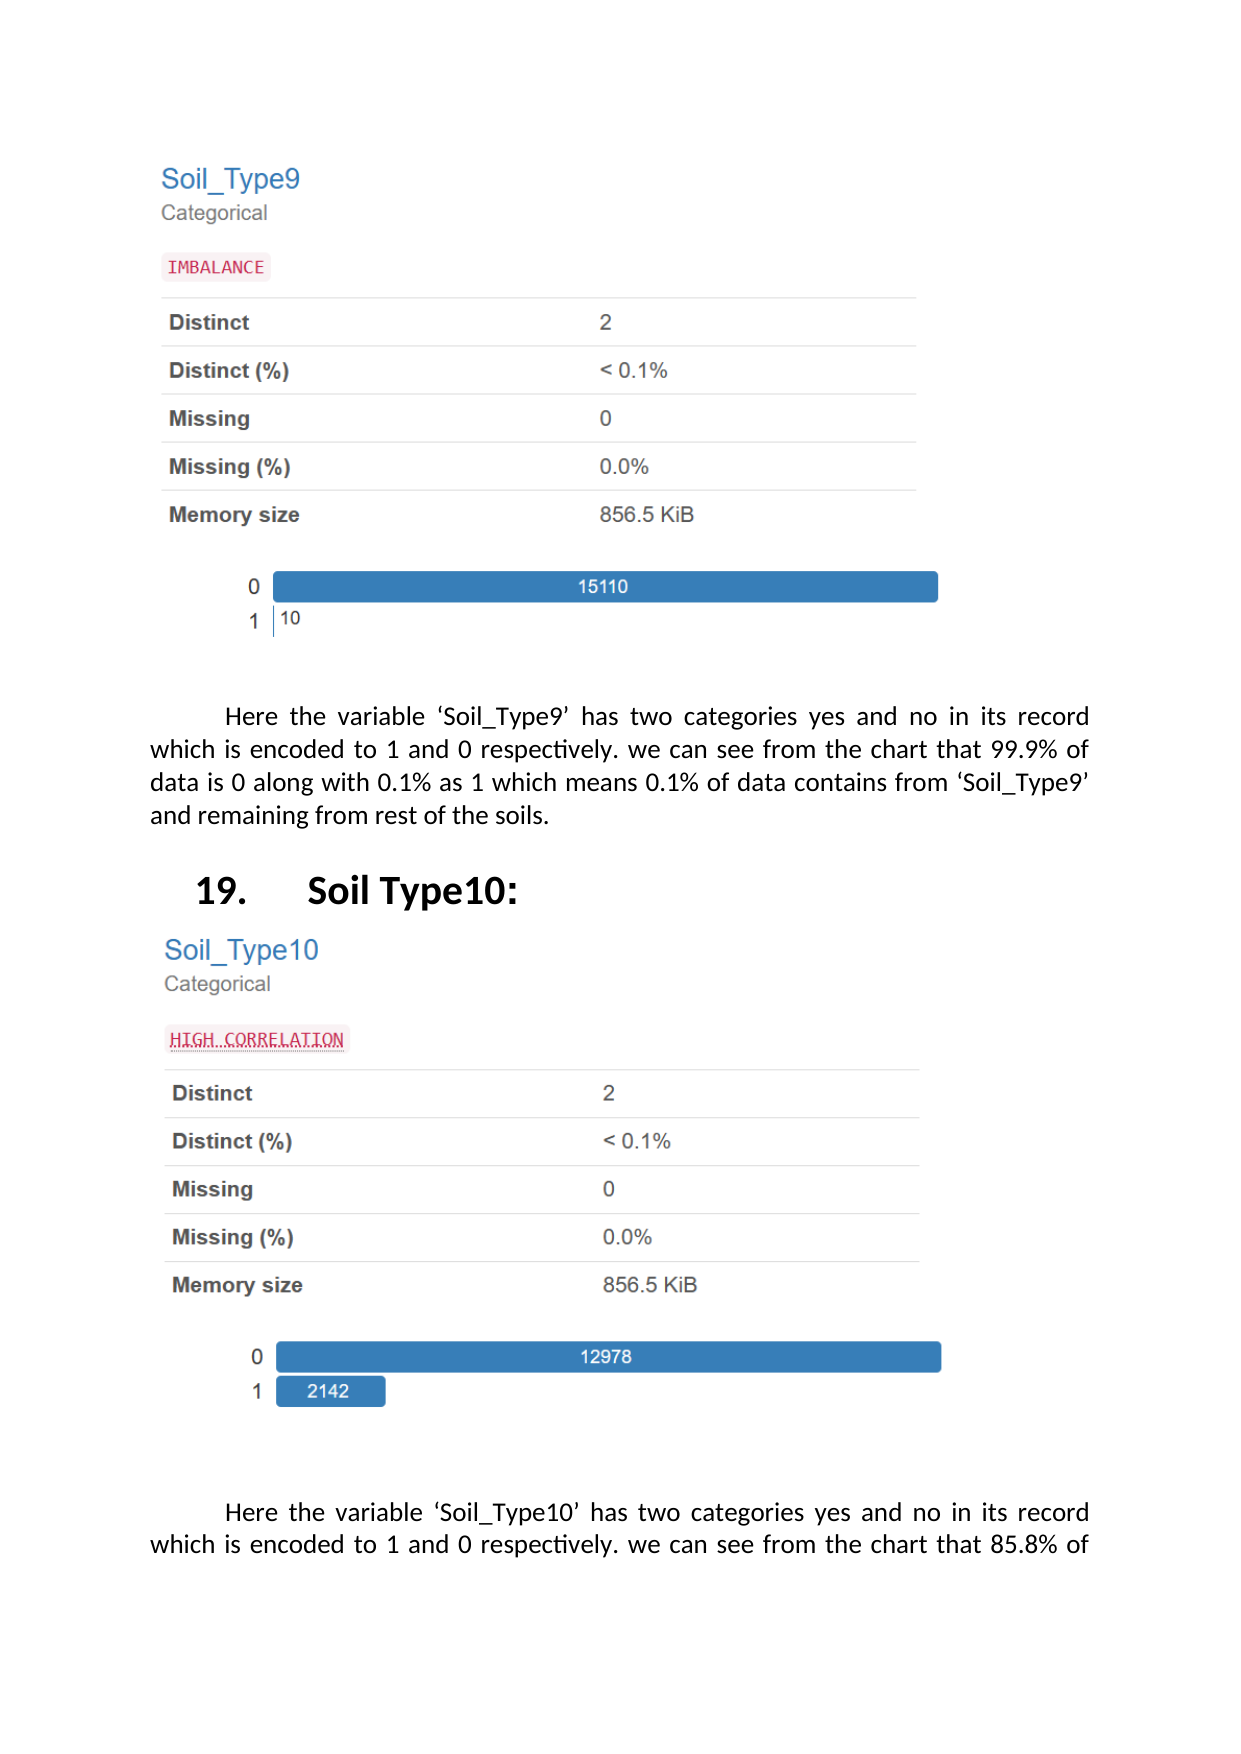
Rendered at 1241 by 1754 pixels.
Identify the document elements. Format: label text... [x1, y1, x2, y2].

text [150, 1495, 1090, 1561]
list Soil Type10: [194, 864, 1090, 915]
picture [150, 150, 958, 661]
picture [150, 915, 956, 1431]
text Here the variable ‘Soil_Type9’ has two categories yes and no in its record which is encoded to 1 and 0 respectively. we can see from the chart that 99.9% of data is 0 along with 0.1% as 1 which means 0.1% of data contains from ‘Soil_Type9’ and remaining from rest of the soils. [150, 699, 1090, 831]
